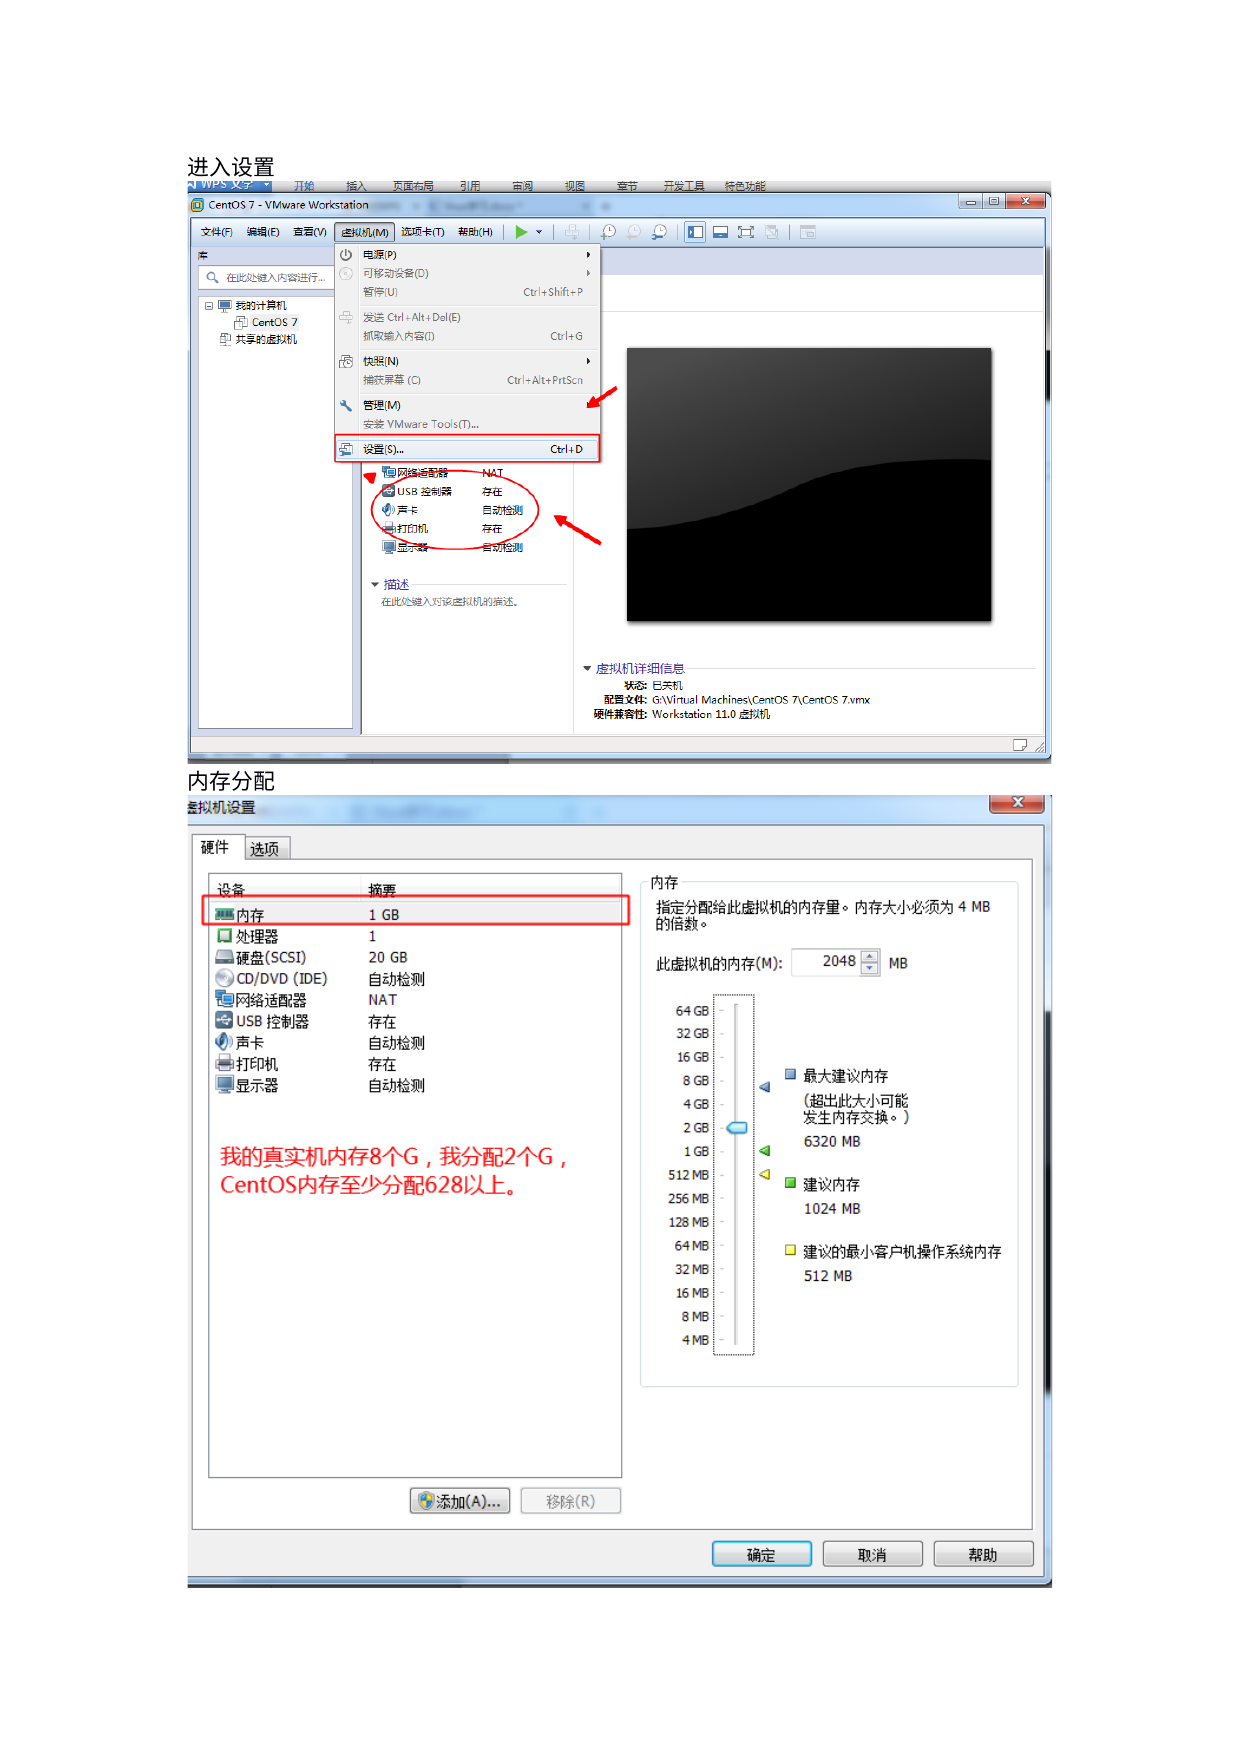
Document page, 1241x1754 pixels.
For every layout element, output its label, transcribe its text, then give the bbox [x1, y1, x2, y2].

picture [187, 795, 1053, 1588]
text 进入设置 [187, 150, 1053, 182]
text 内存分配Cpu设置 [187, 764, 1053, 795]
picture [187, 181, 1052, 764]
